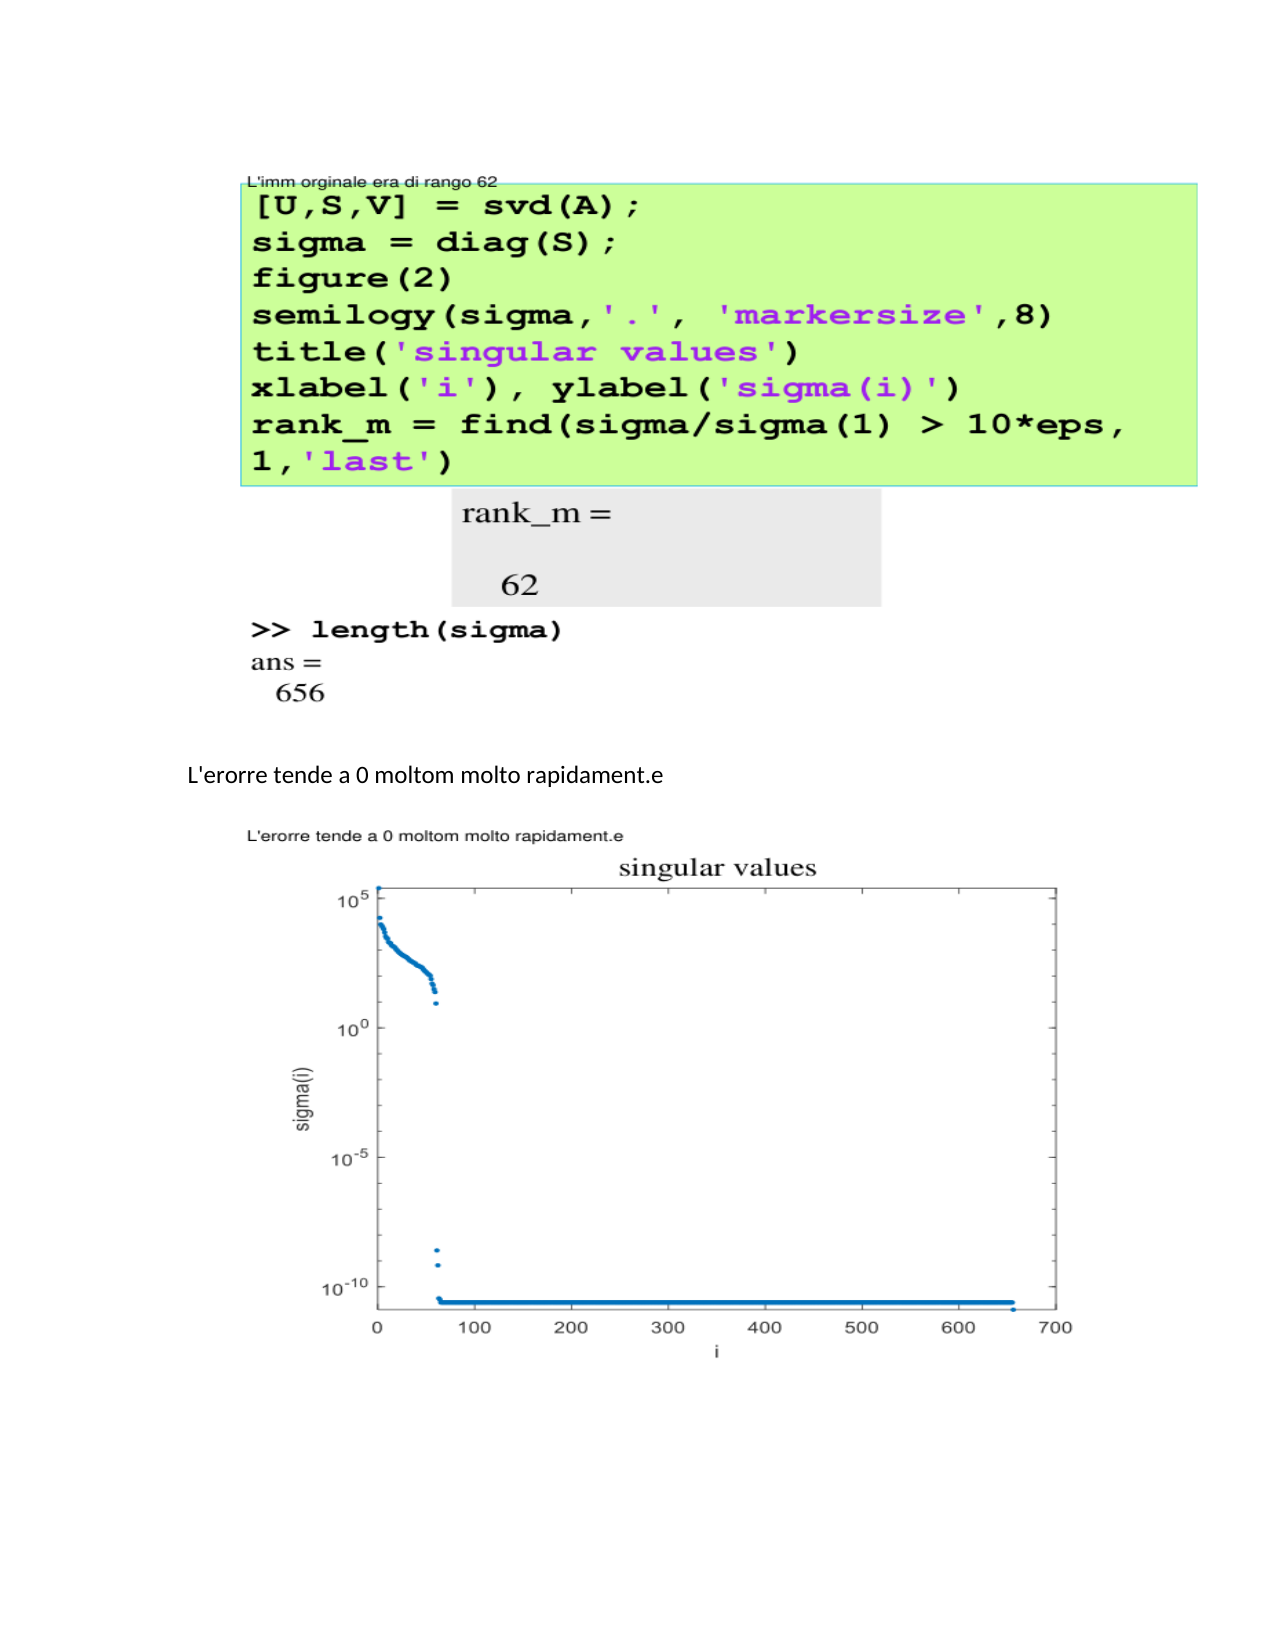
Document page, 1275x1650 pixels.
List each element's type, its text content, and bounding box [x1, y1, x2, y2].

text L'erorre tende a 0 moltom molto rapidament.e [187, 760, 1087, 790]
picture [206, 815, 1198, 1401]
picture [206, 150, 1198, 735]
